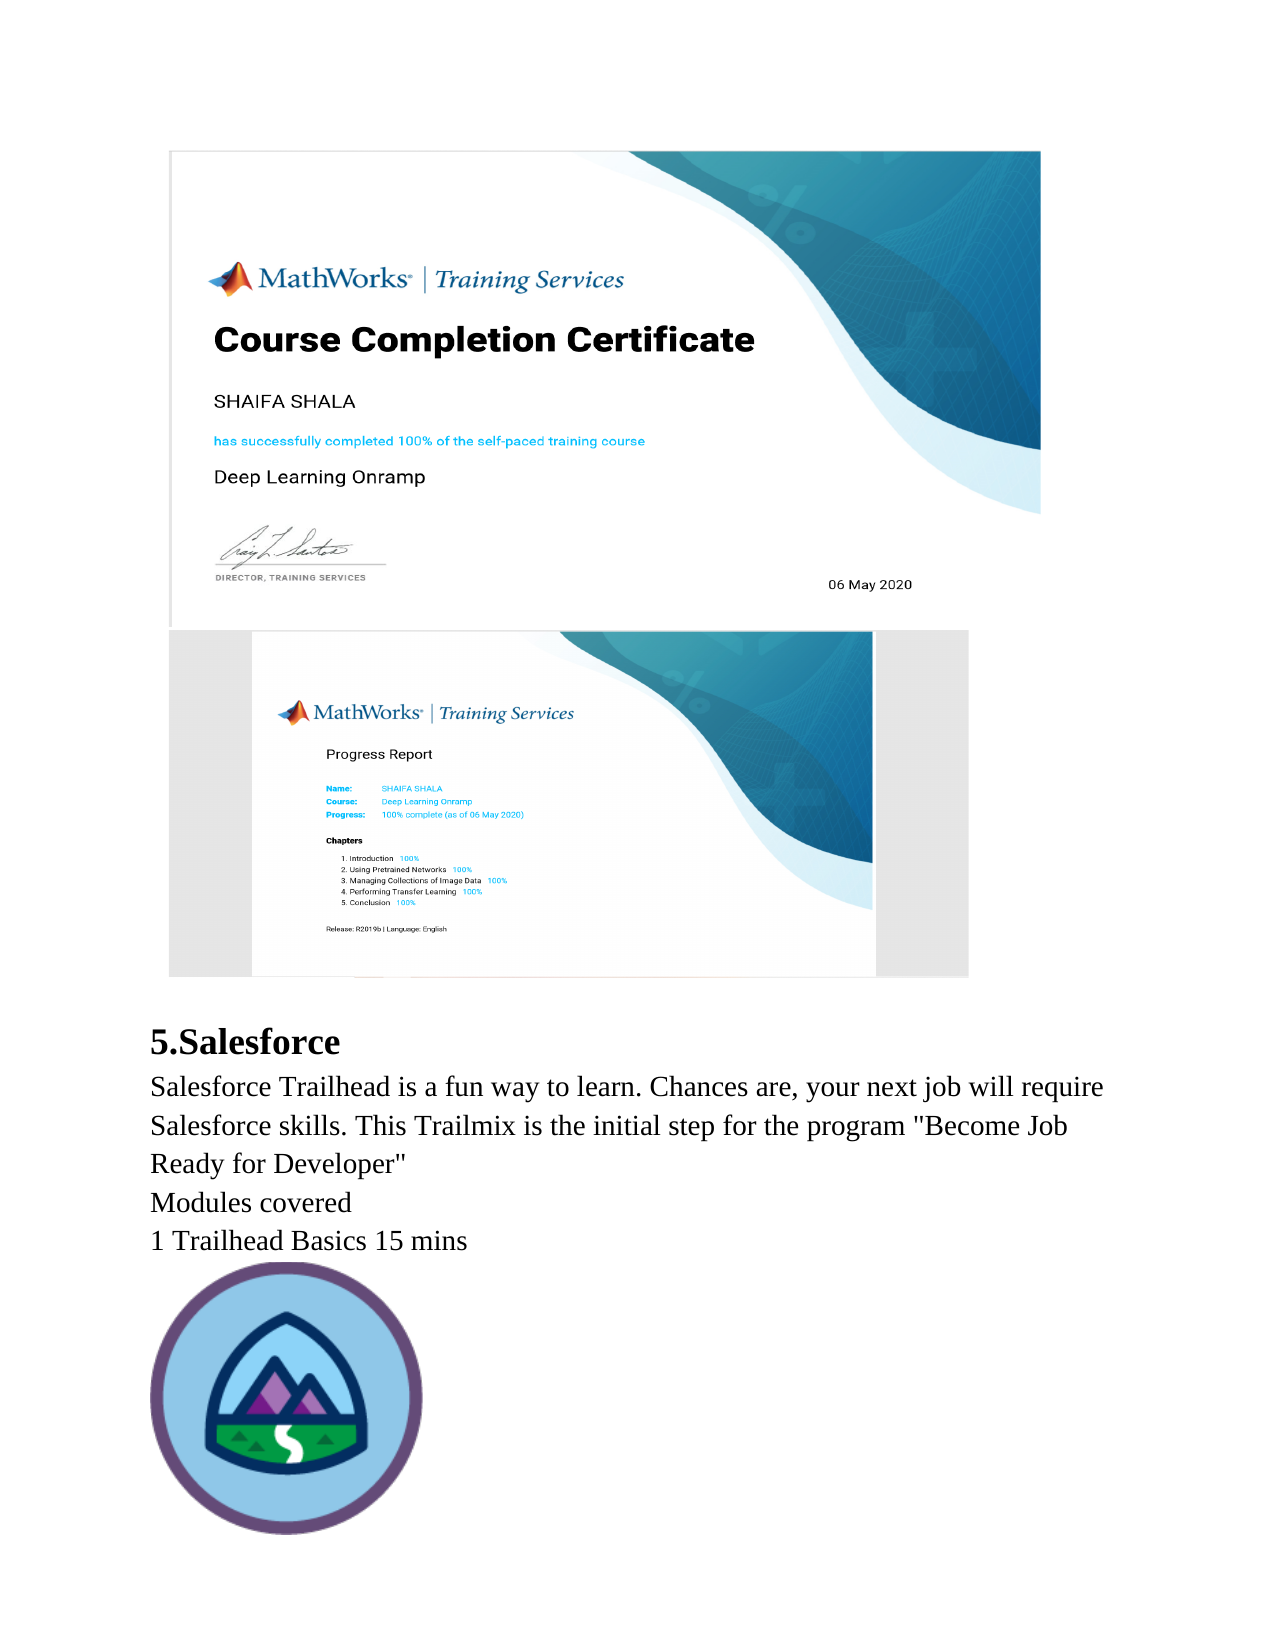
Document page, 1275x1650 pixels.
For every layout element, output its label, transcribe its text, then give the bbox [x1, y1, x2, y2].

text 5.Salesforce [150, 1020, 1125, 1063]
text Modules covered [150, 1185, 1125, 1218]
picture [150, 1262, 423, 1535]
text Salesforce Trailhead is a fun way to learn. Chances are, your next job will require Salesforce skills. This Trailmix is the initial step for the program "Become Job Ready for Developer" [150, 1069, 1125, 1180]
text 1 Trailhead Basics 15 mins [150, 1223, 1125, 1257]
